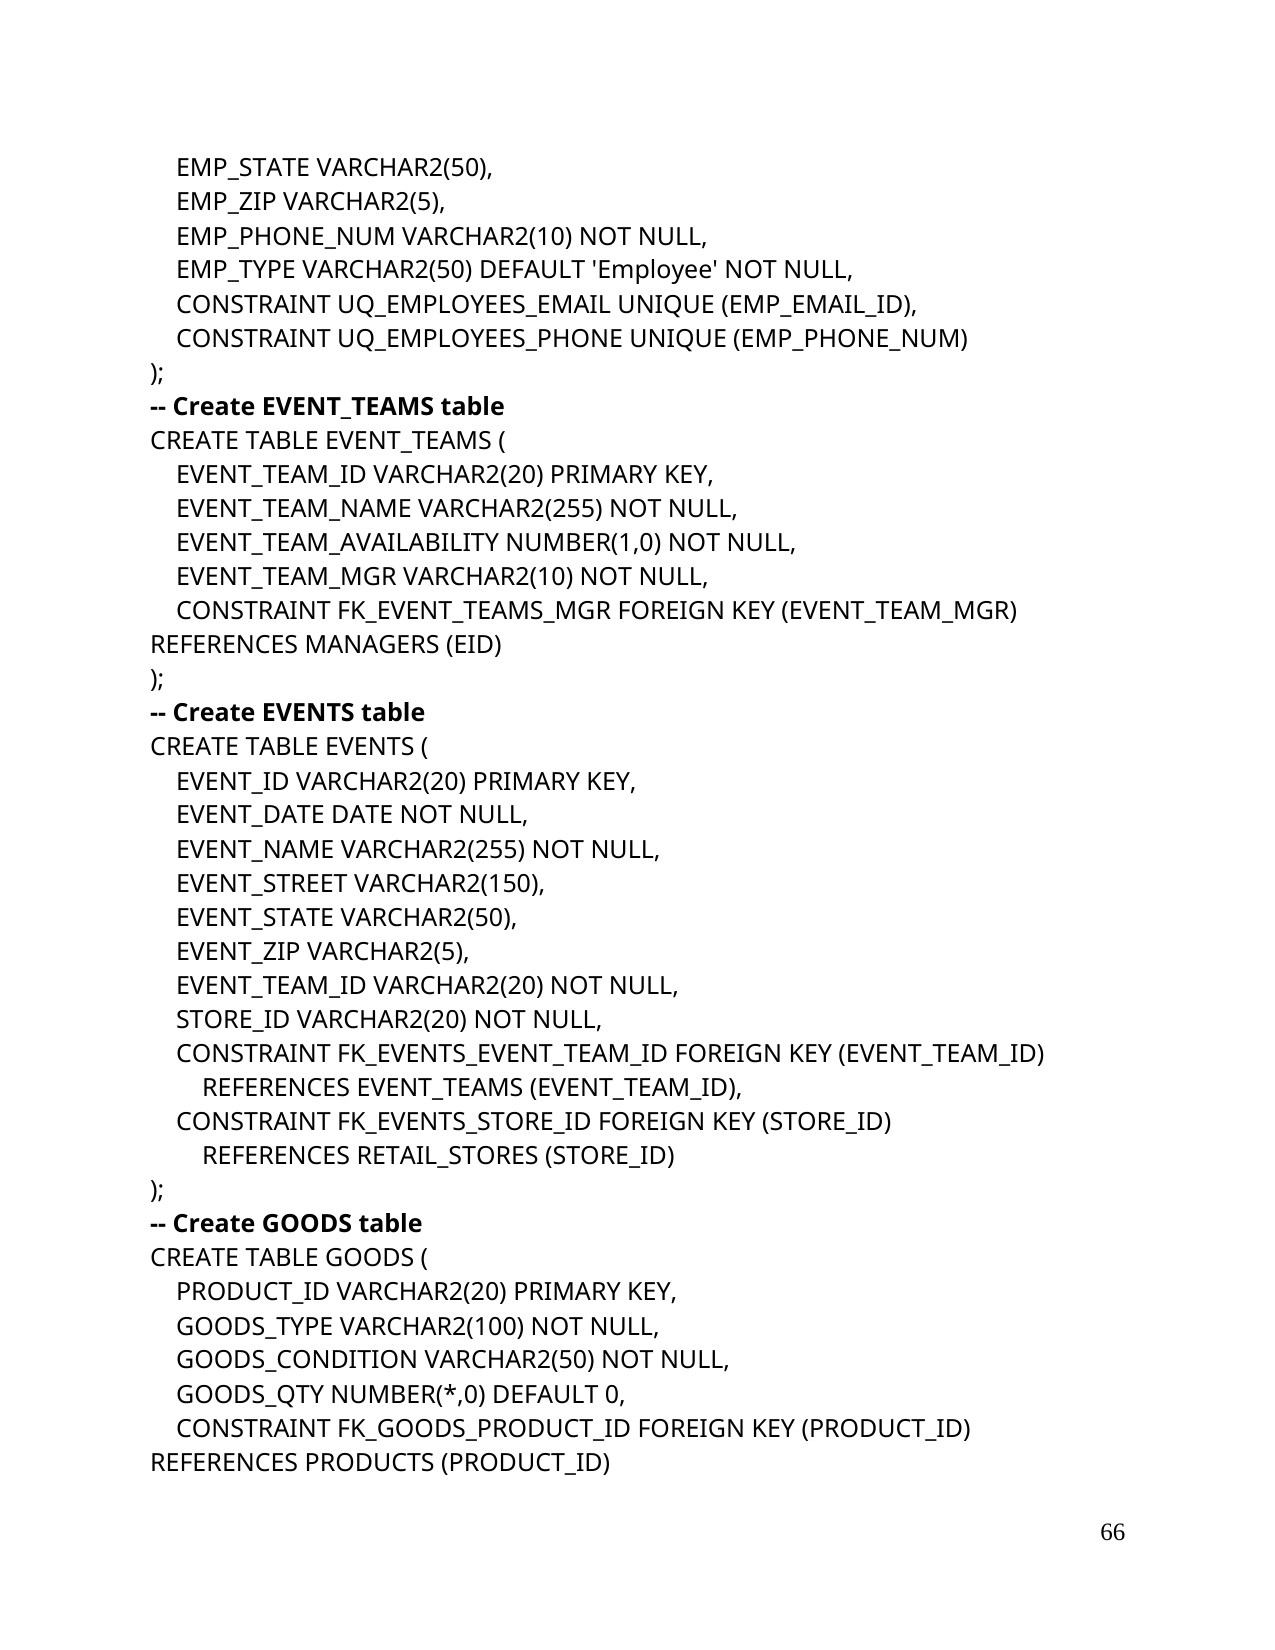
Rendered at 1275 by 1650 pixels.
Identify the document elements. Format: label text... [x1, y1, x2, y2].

text STORE_ID VARCHAR2(20) NOT NULL, [150, 1002, 1125, 1036]
text PRODUCT_ID VARCHAR2(20) PRIMARY KEY, [150, 1274, 1125, 1308]
text REFERENCES RETAIL_STORES (STORE_ID) [150, 1138, 1125, 1172]
text GOODS_CONDITION VARCHAR2(50) NOT NULL, [150, 1342, 1125, 1376]
text EVENT_STATE VARCHAR2(50), [150, 899, 1125, 933]
text CONSTRAINT FK_GOODS_PRODUCT_ID FOREIGN KEY (PRODUCT_ID) REFERENCES PRODUCTS (PRODUCT_ID) [150, 1410, 1125, 1478]
text -- Create EVENTS table [150, 695, 1125, 729]
text CONSTRAINT FK_EVENT_TEAMS_MGR FOREIGN KEY (EVENT_TEAM_MGR) REFERENCES MANAGERS (EID) [150, 593, 1125, 661]
text EMP_TYPE VARCHAR2(50) DEFAULT 'Employee' NOT NULL, [150, 252, 1125, 286]
text -- Create EVENT_TEAMS table [150, 388, 1125, 422]
text EVENT_TEAM_MGR VARCHAR2(10) NOT NULL, [150, 559, 1125, 593]
text EVENT_TEAM_AVAILABILITY NUMBER(1,0) NOT NULL, [150, 525, 1125, 559]
text -- Create GOODS table [150, 1206, 1125, 1240]
text CONSTRAINT UQ_EMPLOYEES_EMAIL UNIQUE (EMP_EMAIL_ID), [150, 286, 1125, 320]
text CREATE TABLE EVENT_TEAMS ( [150, 422, 1125, 457]
text EVENT_DATE DATE NOT NULL, [150, 797, 1125, 831]
text EVENT_NAME VARCHAR2(255) NOT NULL, [150, 831, 1125, 865]
text EVENT_STREET VARCHAR2(150), [150, 865, 1125, 899]
text CREATE TABLE GOODS ( [150, 1240, 1125, 1274]
text CREATE TABLE EVENTS ( [150, 729, 1125, 763]
text EMP_STATE VARCHAR2(50), [150, 150, 1125, 184]
text ); [150, 354, 1125, 388]
text CONSTRAINT UQ_EMPLOYEES_PHONE UNIQUE (EMP_PHONE_NUM) [150, 320, 1125, 354]
text GOODS_TYPE VARCHAR2(100) NOT NULL, [150, 1308, 1125, 1342]
text GOODS_QTY NUMBER(*,0) DEFAULT 0, [150, 1376, 1125, 1410]
text REFERENCES EVENT_TEAMS (EVENT_TEAM_ID), [150, 1070, 1125, 1104]
text EVENT_ID VARCHAR2(20) PRIMARY KEY, [150, 763, 1125, 797]
text ); [150, 661, 1125, 695]
text CONSTRAINT FK_EVENTS_EVENT_TEAM_ID FOREIGN KEY (EVENT_TEAM_ID) [150, 1036, 1125, 1070]
text EMP_PHONE_NUM VARCHAR2(10) NOT NULL, [150, 218, 1125, 252]
text EVENT_TEAM_ID VARCHAR2(20) PRIMARY KEY, [150, 457, 1125, 491]
text ); [150, 1172, 1125, 1206]
text EVENT_TEAM_NAME VARCHAR2(255) NOT NULL, [150, 491, 1125, 525]
text EVENT_ZIP VARCHAR2(5), [150, 933, 1125, 967]
text CONSTRAINT FK_EVENTS_STORE_ID FOREIGN KEY (STORE_ID) [150, 1104, 1125, 1138]
text EMP_ZIP VARCHAR2(5), [150, 184, 1125, 218]
text EVENT_TEAM_ID VARCHAR2(20) NOT NULL, [150, 967, 1125, 1002]
